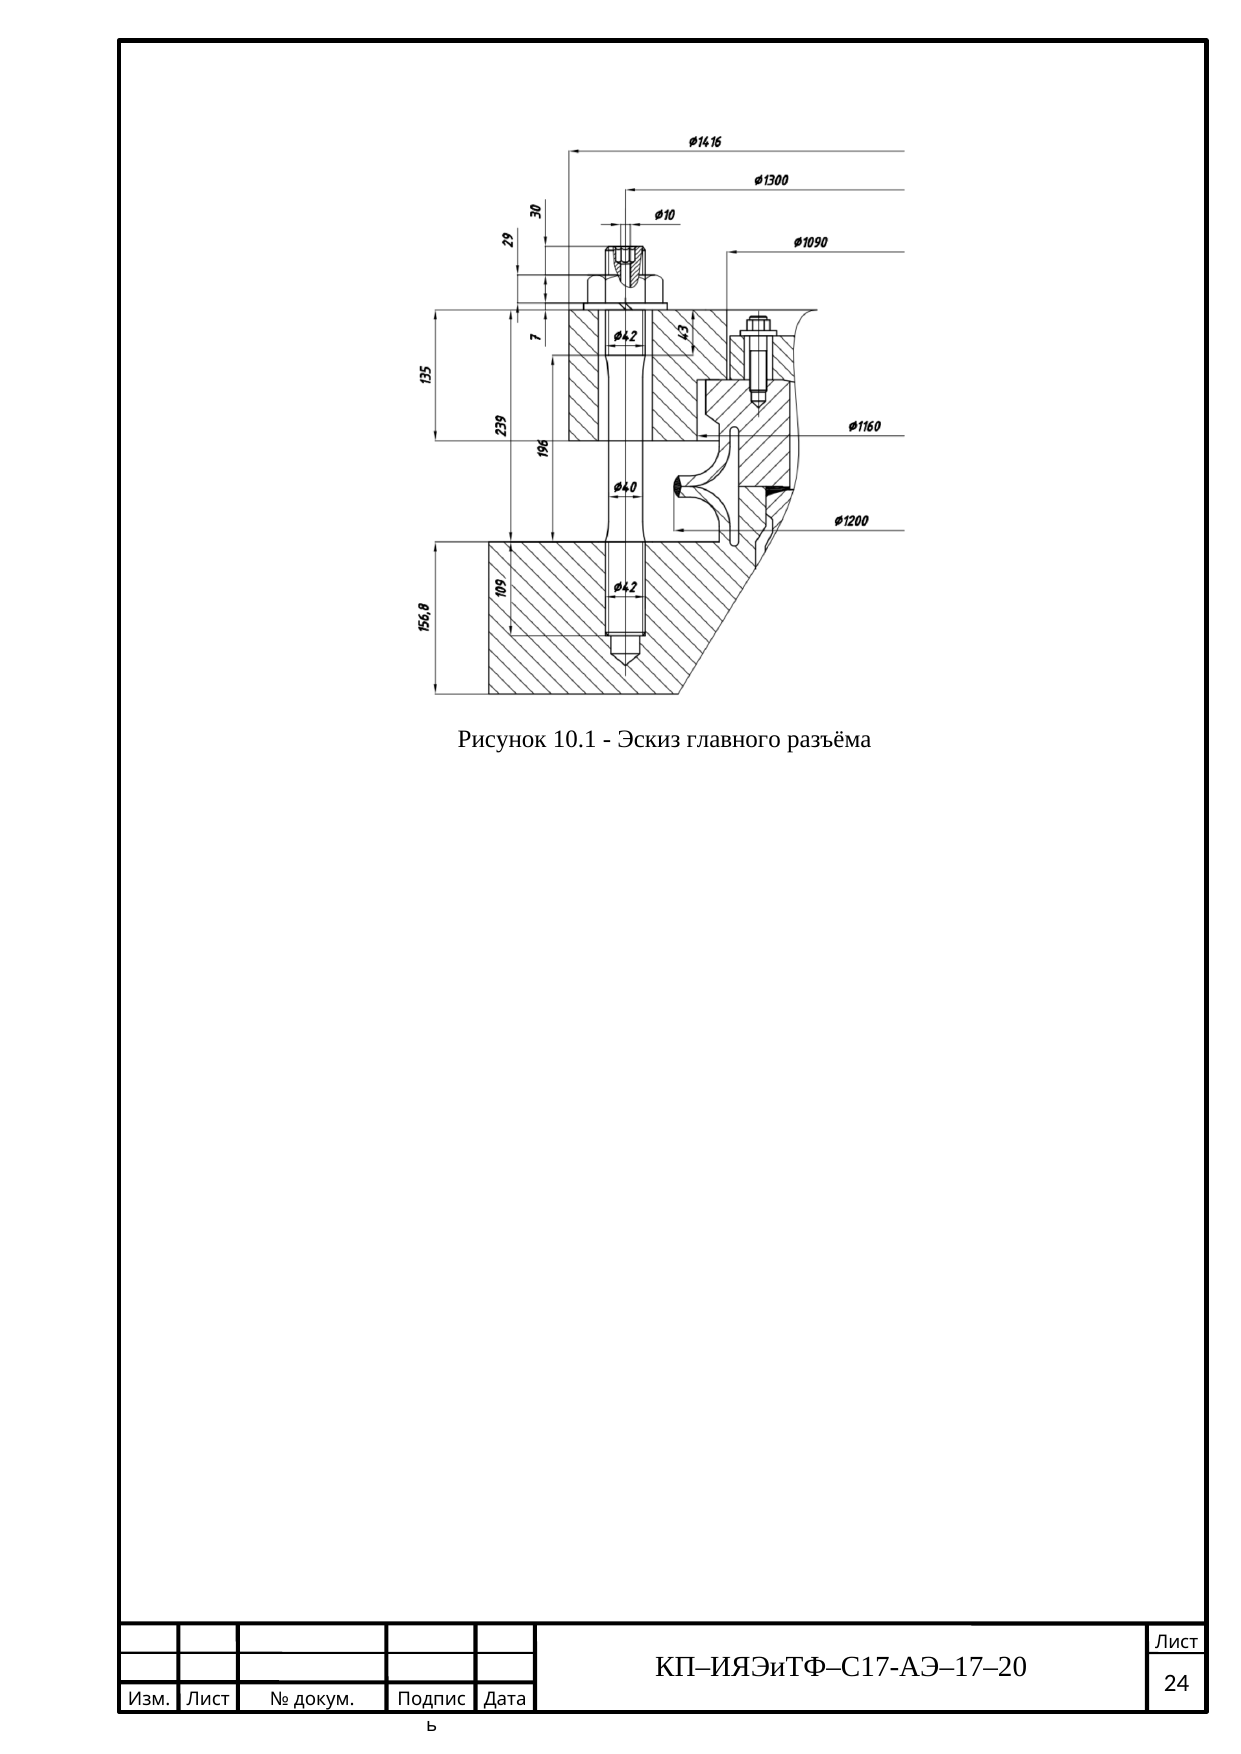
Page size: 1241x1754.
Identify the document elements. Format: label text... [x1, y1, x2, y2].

picture [411, 124, 919, 710]
text Рисунок 10.1 - Эскиз главного разъёма [177, 724, 1152, 753]
